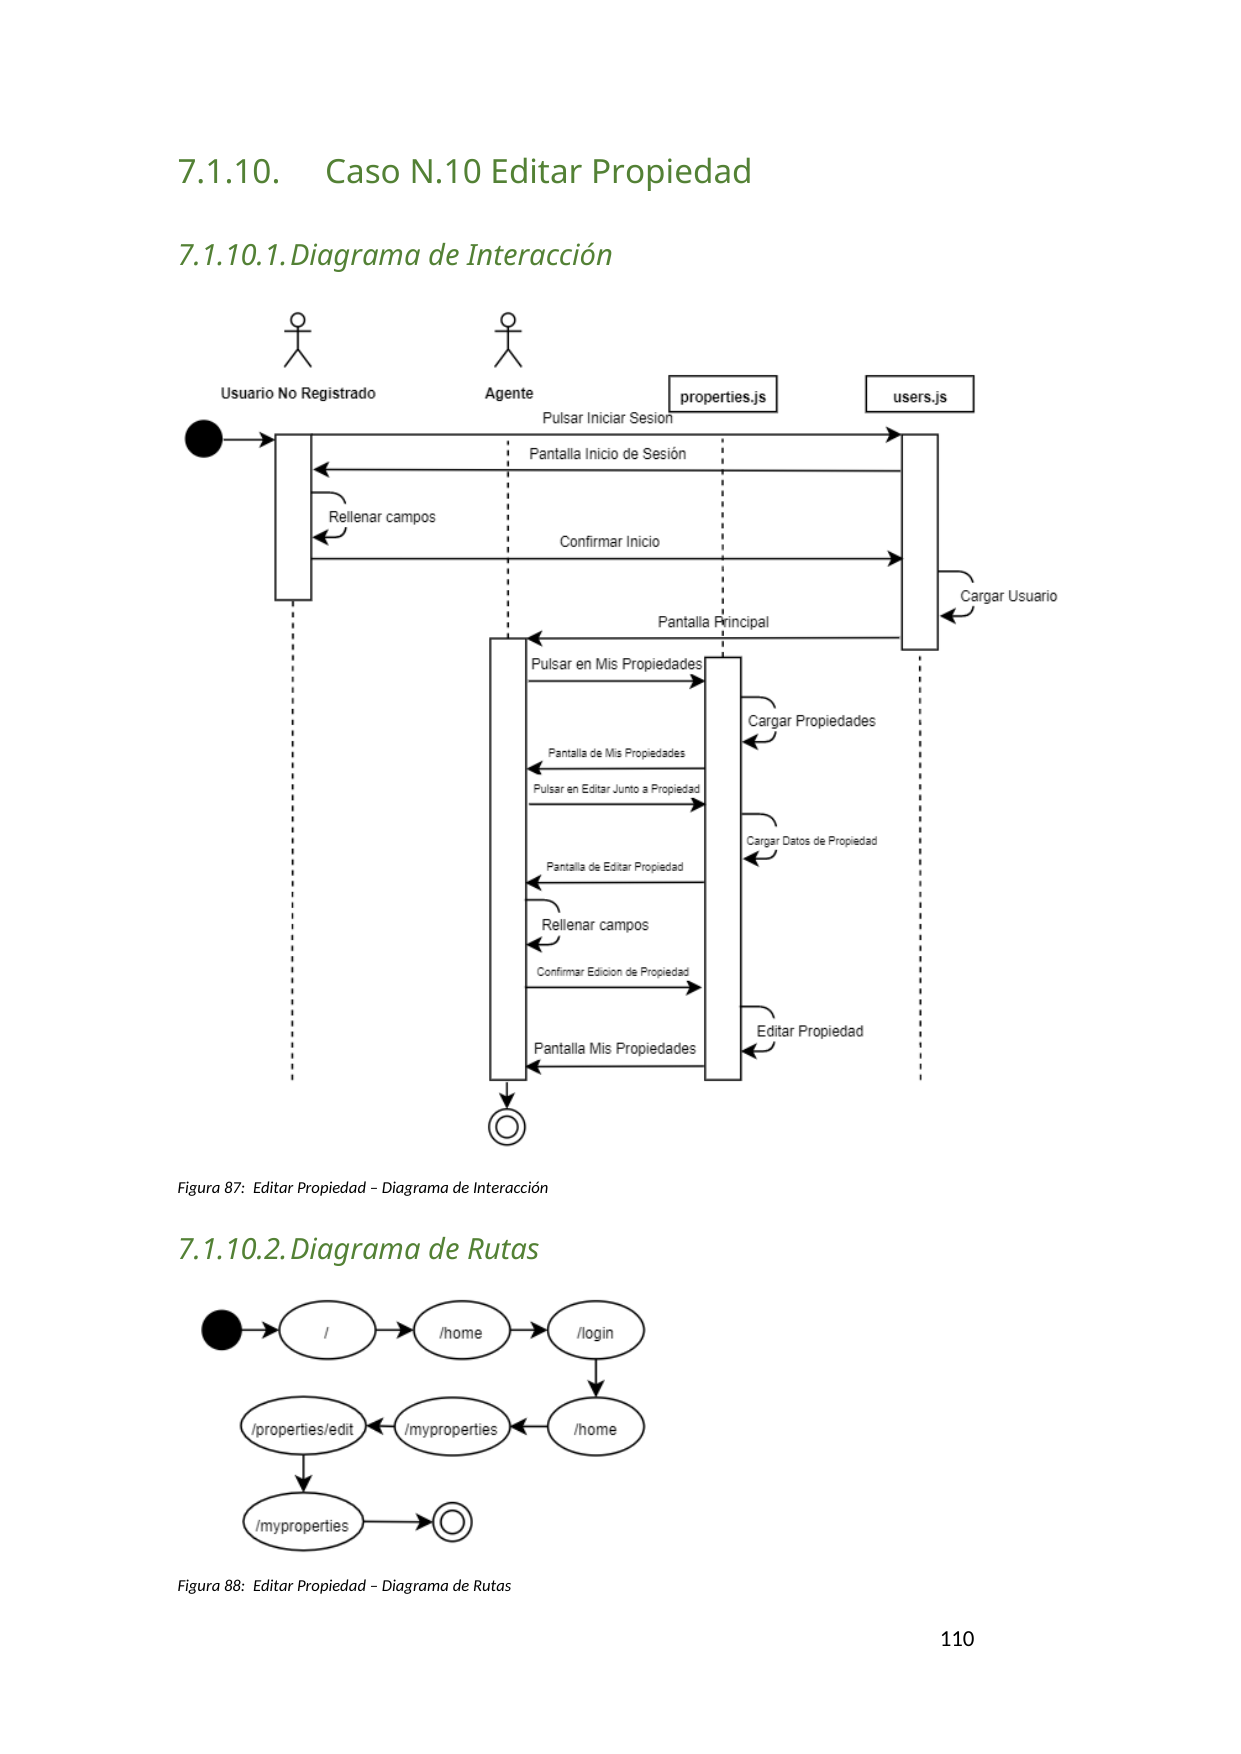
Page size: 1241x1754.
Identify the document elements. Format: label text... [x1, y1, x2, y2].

picture [177, 1296, 646, 1556]
subtitle Diagrama de Interacción [177, 234, 974, 274]
picture [177, 302, 1066, 1159]
subtitle Caso N.10 Editar Propiedad [177, 148, 974, 193]
subtitle Diagrama de Rutas [177, 1228, 974, 1268]
text Figura 87: Editar Propiedad – Diagrama de Interacción [177, 1177, 974, 1197]
text Figura 88: Editar Propiedad – Diagrama de Rutas [177, 1575, 974, 1595]
